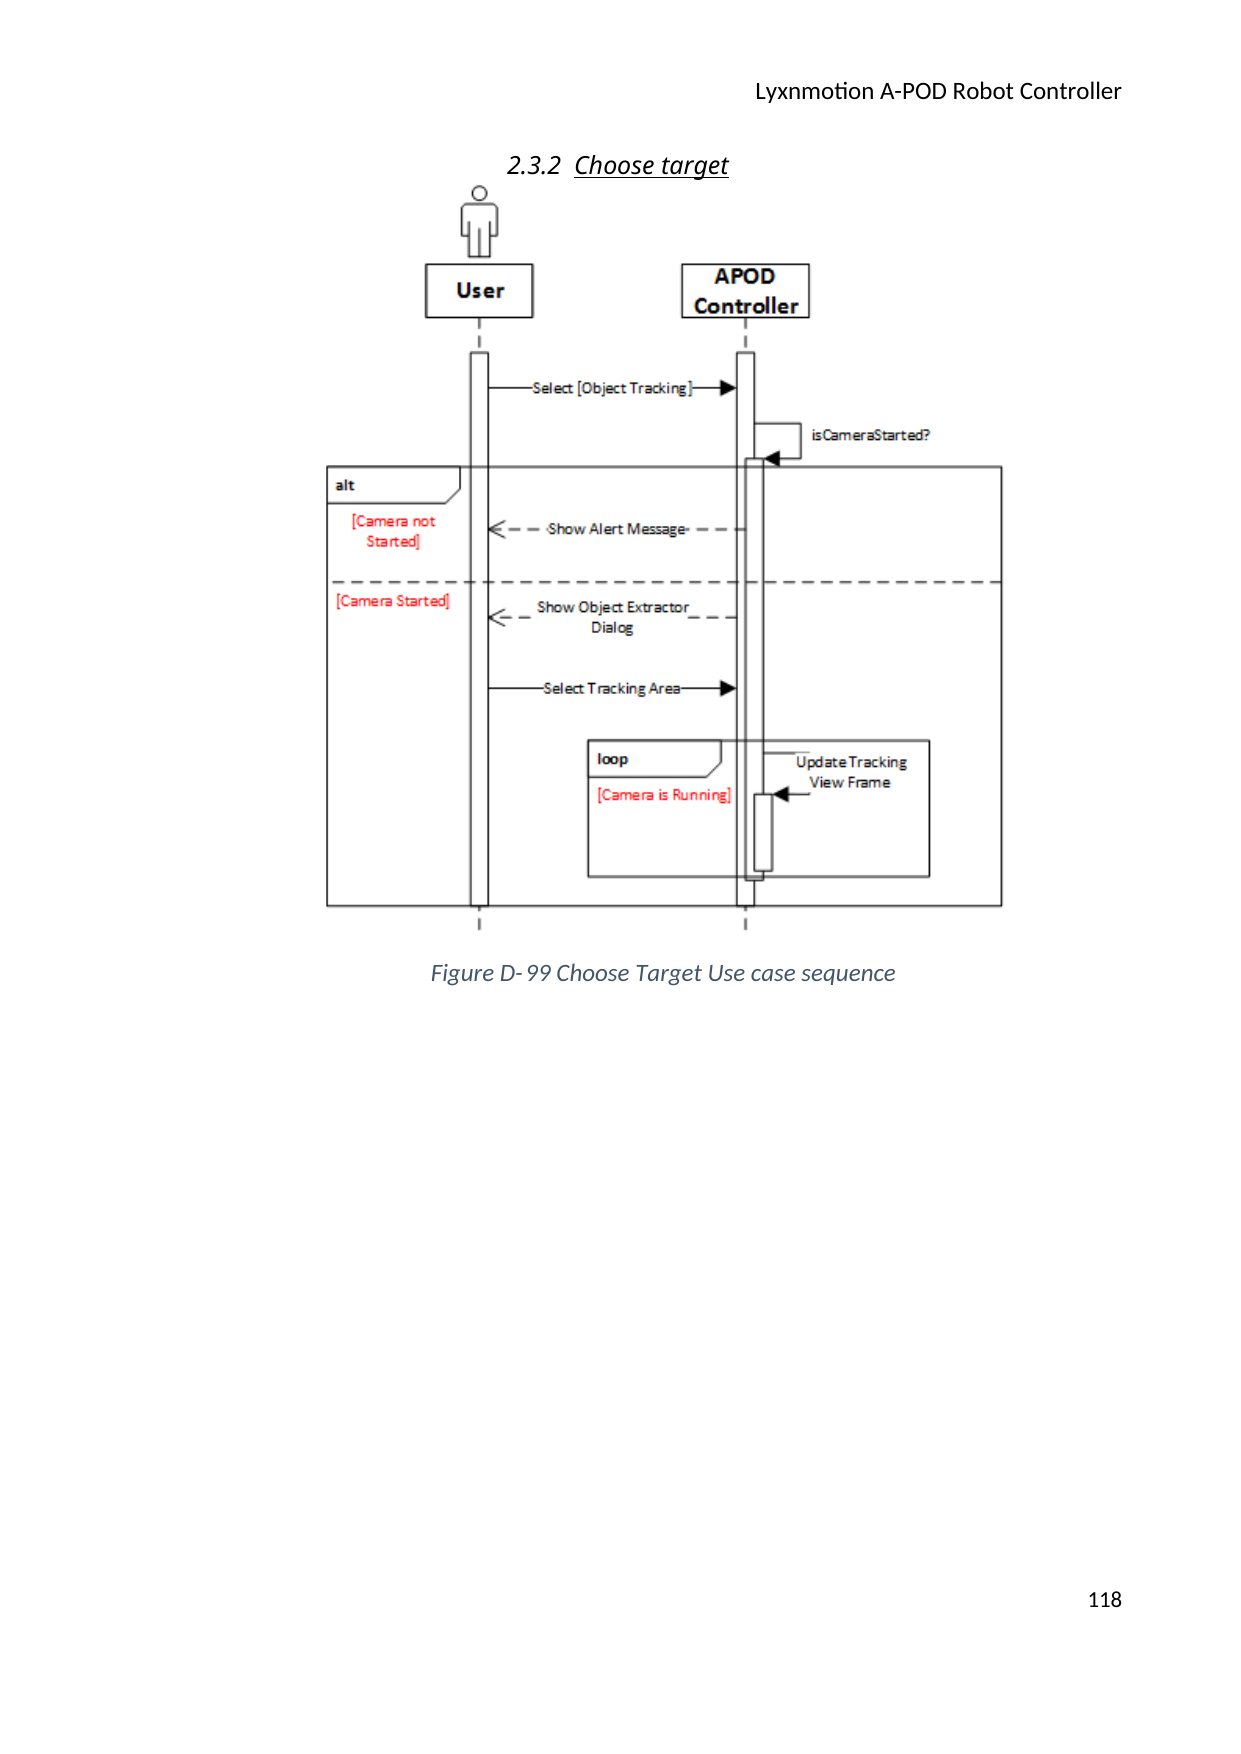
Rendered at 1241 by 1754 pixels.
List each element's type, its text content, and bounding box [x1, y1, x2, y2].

subtitle Choose target [507, 148, 1122, 182]
text Figure D-67 Choose Target Use case sequence [207, 957, 1122, 987]
picture [325, 184, 1004, 938]
